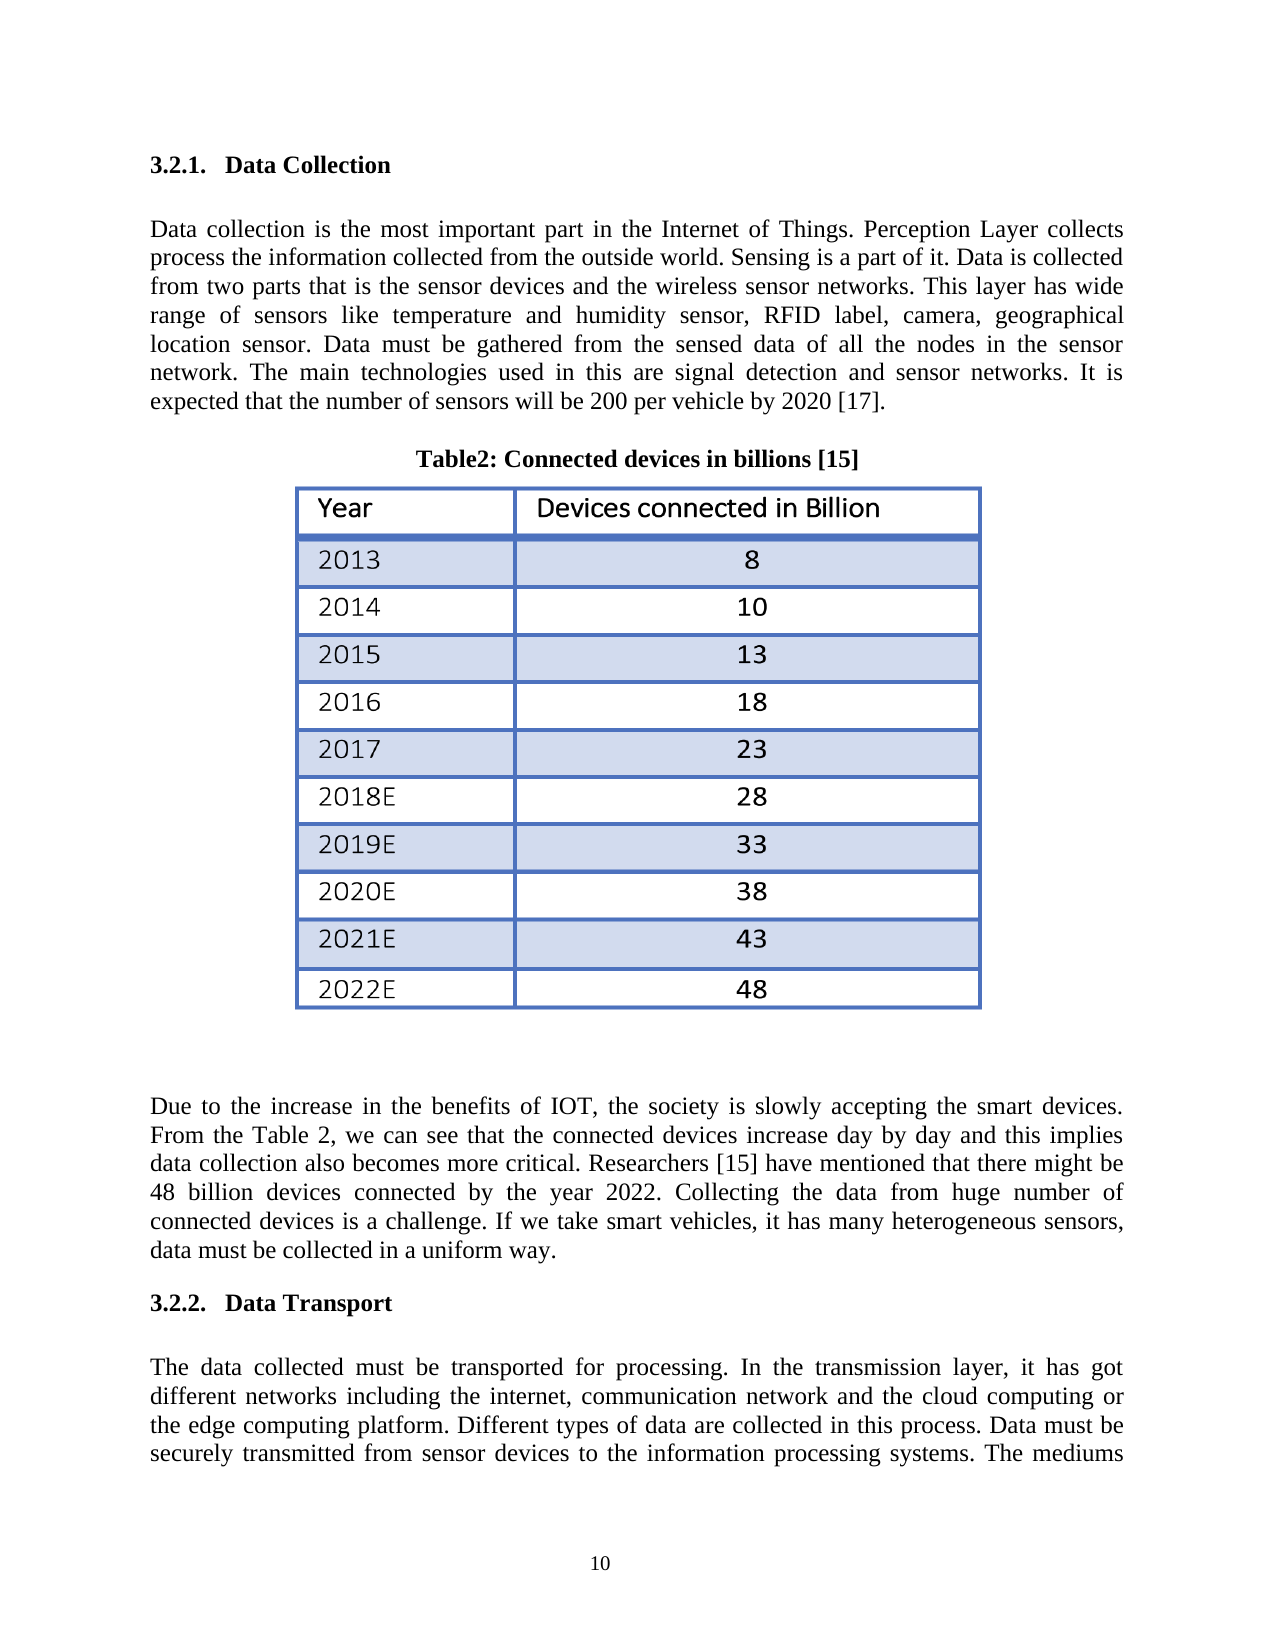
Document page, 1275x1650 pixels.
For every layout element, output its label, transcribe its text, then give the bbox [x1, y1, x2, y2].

text Data collection is the most important part in the Internet of Things. Perception Layer collects process the information collected from the outside world. Sensing is a part of it. Data is collected from two parts that is the sensor devices and the wireless sensor networks. This layer has wide range of sensors like temperature and humidity sensor, RFID label, camera, geographical location sensor. Data must be gathered from the sensed data of all the nodes in the sensor network. The main technologies used in this are signal detection and sensor networks. It is expected that the number of sensors will be 200 per vehicle by 2020 [17]. [150, 214, 1125, 415]
subtitle Data Transport [150, 1288, 1125, 1317]
text Due to the increase in the benefits of IOT, the society is slowly accepting the smart devices. From the Table 2, we can see that the connected devices increase day by day and this implies data collection also becomes more critical. Researchers [15] have mentioned that there might be 48 billion devices connected by the year 2022. Collecting the data from huge number of connected devices is a challenge. If we take smart vehicles, it has many heterogeneous sensors, data must be collected in a uniform way. [150, 1091, 1125, 1263]
picture [266, 472, 1009, 1034]
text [150, 1352, 1125, 1467]
text Table2: Connected devices in billions [15] [150, 444, 1125, 472]
subtitle Data Collection [150, 150, 1125, 179]
